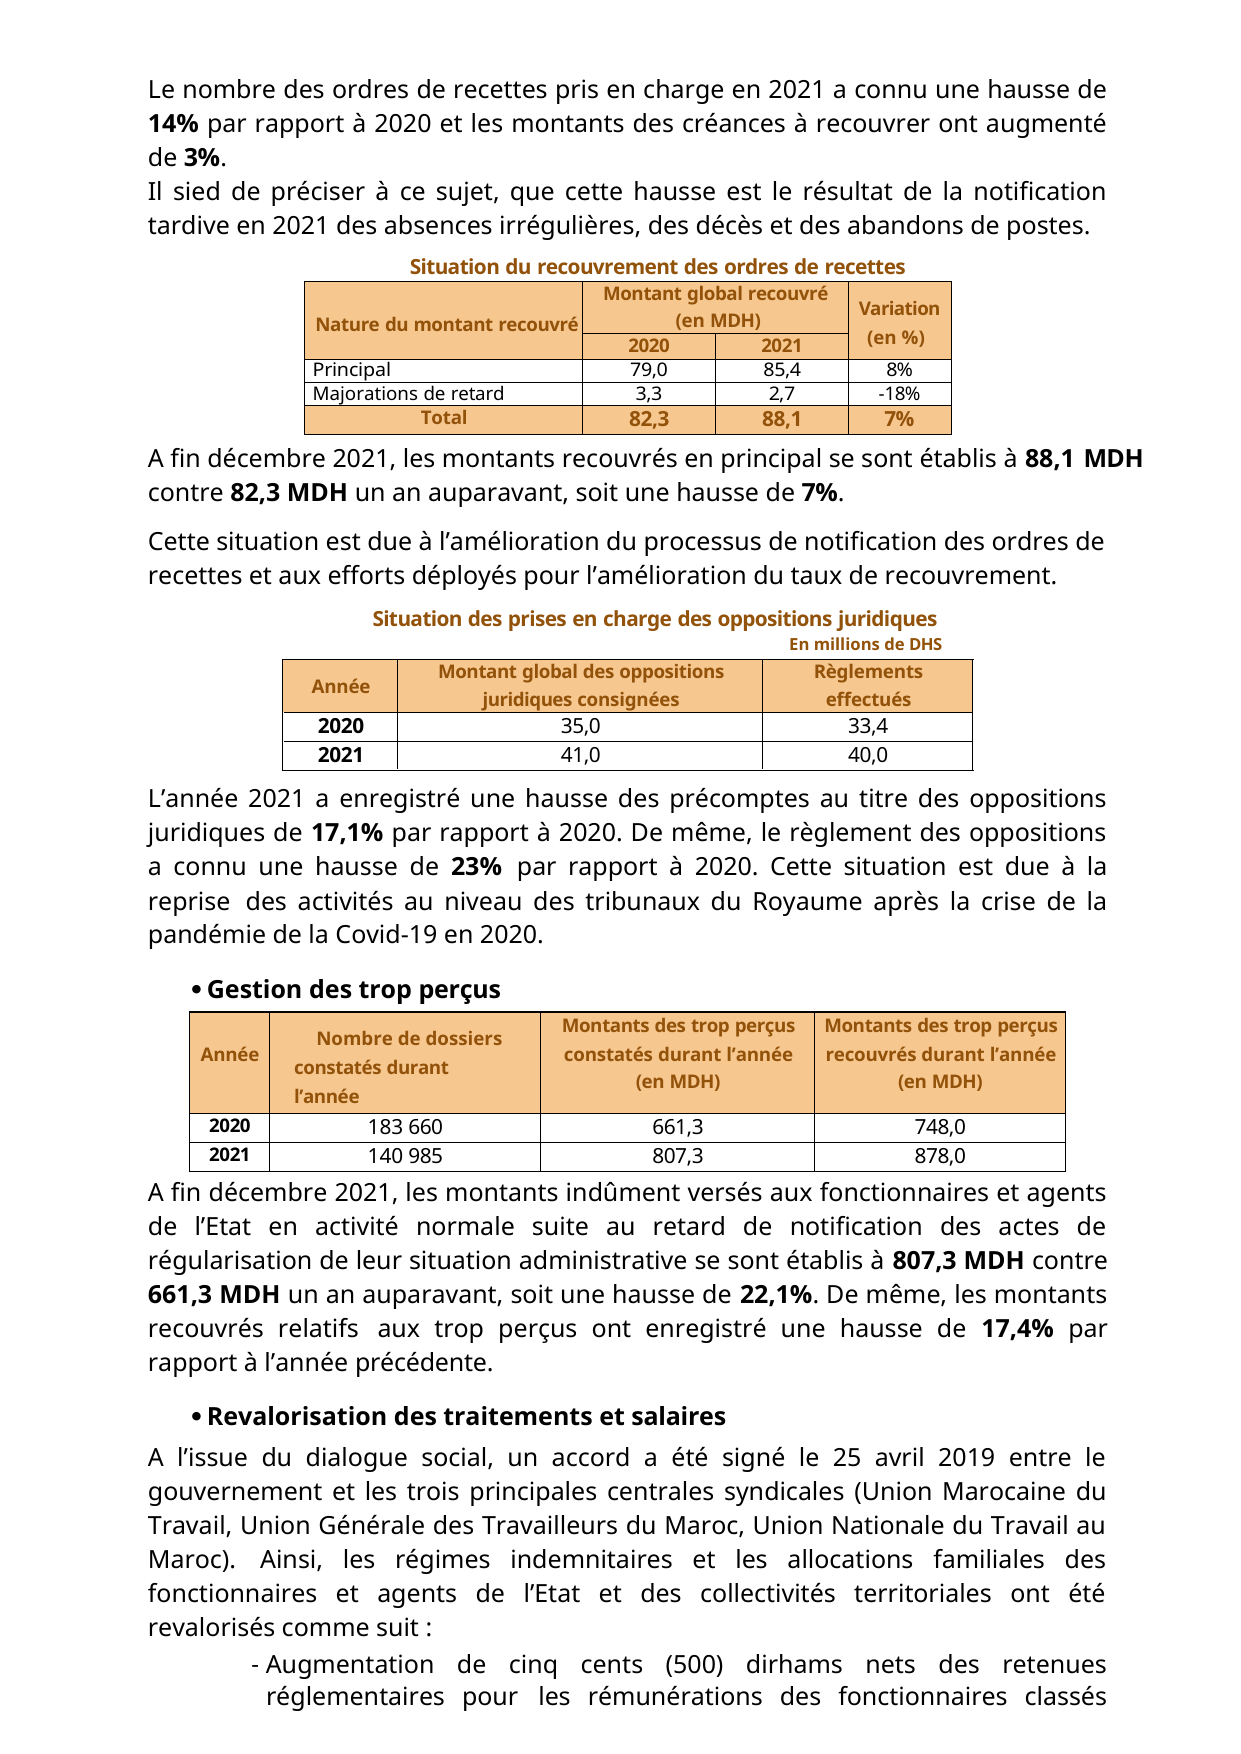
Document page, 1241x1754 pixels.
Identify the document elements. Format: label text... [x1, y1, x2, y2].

table_cell 3,3 [583, 383, 715, 405]
table_cell 2,7 [716, 383, 848, 405]
text Le nombre des ordres de recettes pris en charge en 2021 a connu une hausse de 14% par rapport à 2020 et les montants des créances à recouvrer ont augmenté de 3%. [148, 72, 1108, 174]
table_cell Majorations de retard [305, 383, 582, 405]
table_cell 183 660 [270, 1114, 540, 1142]
table_cell 748,0 [815, 1114, 1065, 1142]
text A l’issue du dialogue social, un accord a été signé le 25 avril 2019 entre le gouvernement et les trois principales centrales syndicales (Union Marocaine du Travail, Union Générale des Travailleurs du Maroc, Union Nationale du Travail au Maroc). Ainsi, les régimes indemnitaires et les allocations familiales des fonctionnaires et agents de l’Etat et des collectivités territoriales ont été revalorisés comme suit : [148, 1439, 1107, 1644]
table_header Montant global recouvré (en MDH) [583, 282, 848, 333]
table_cell 85,4 [716, 360, 848, 382]
subtitle Gestion des trop perçus [192, 971, 1211, 1005]
table_cell 2021 [716, 334, 848, 359]
table_header Année [190, 1013, 269, 1113]
table_cell 79,0 [583, 360, 715, 382]
table_cell 7% [849, 406, 951, 434]
table_header Montant global des oppositions juridiques consignées [398, 660, 762, 712]
text A fin décembre 2021, les montants indûment versés aux fonctionnaires et agents de l’Etat en activité normale suite au retard de notification des actes de régularisation de leur situation administrative se sont établis à 807,3 MDH contre 661,3 MDH un an auparavant, soit une hausse de 22,1%. De même, les montants recouvrés relatifs aux trop perçus ont enregistré une hausse de 17,4% par rapport à l’année précédente. [148, 1174, 1108, 1379]
table_cell 140 985 [270, 1143, 540, 1171]
text contre 82,3 MDH un an auparavant, soit une hausse de 7%. [148, 474, 1211, 508]
table_header Montants des trop perçus constatés durant l’année (en MDH) [541, 1013, 814, 1113]
table_cell 2020 [283, 713, 397, 741]
table_header Nature du montant recouvré [305, 282, 582, 359]
table_cell 41,0 [398, 742, 762, 769]
table_cell 2020 [583, 334, 715, 359]
table_cell 33,4 [763, 713, 972, 741]
table_cell 35,0 [398, 713, 762, 741]
table_cell Total [305, 406, 582, 434]
table_cell 661,3 [541, 1114, 814, 1142]
table_cell 2021 [190, 1143, 269, 1171]
table_header Variation (en %) [849, 282, 951, 359]
table_cell 8% [849, 360, 951, 382]
table_cell 878,0 [815, 1143, 1065, 1171]
text A fin décembre 2021, les montants recouvrés en principal se sont établis à 88,1 MDH [148, 440, 1211, 474]
table_header Règlements effectués [763, 660, 972, 712]
table_header Nombre de dossiers constatés durant l’année [270, 1013, 540, 1113]
table_cell 2021 [283, 742, 397, 769]
text Situation des prises en charge des oppositions juridiques [105, 604, 1205, 633]
subtitle Revalorisation des traitements et salaires [192, 1399, 1211, 1433]
table_cell -18% [849, 383, 951, 405]
table_header Montants des trop perçus recouvrés durant l’année (en MDH) [815, 1013, 1065, 1113]
table_cell 2020 [190, 1114, 269, 1142]
text En millions de DHS [789, 633, 1211, 655]
table_cell 82,3 [583, 406, 715, 434]
text Situation du recouvrement des ordres de recettes [105, 252, 1211, 281]
text Il sied de préciser à ce sujet, que cette hausse est le résultat de la notification tardive en 2021 des absences irrégulières, des décès et des abandons de postes. [148, 174, 1108, 242]
table_cell Principal [305, 360, 582, 382]
table_header Année [283, 660, 397, 712]
table_cell 88,1 [716, 406, 848, 434]
text Cette situation est due à l’amélioration du processus de notification des ordres de recettes et aux efforts déployés pour l’amélioration du taux de recouvrement. [148, 523, 1107, 592]
table_cell 807,3 [541, 1143, 814, 1171]
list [251, 1648, 1107, 1712]
text L’année 2021 a enregistré une hausse des précomptes au titre des oppositions juridiques de 17,1% par rapport à 2020. De même, le règlement des oppositions a connu une hausse de 23% par rapport à 2020. Cette situation est due à la reprise des activités au niveau des tribunaux du Royaume après la crise de la pandémie de la Covid-19 en 2020. [148, 781, 1108, 951]
table_cell 40,0 [763, 742, 972, 769]
